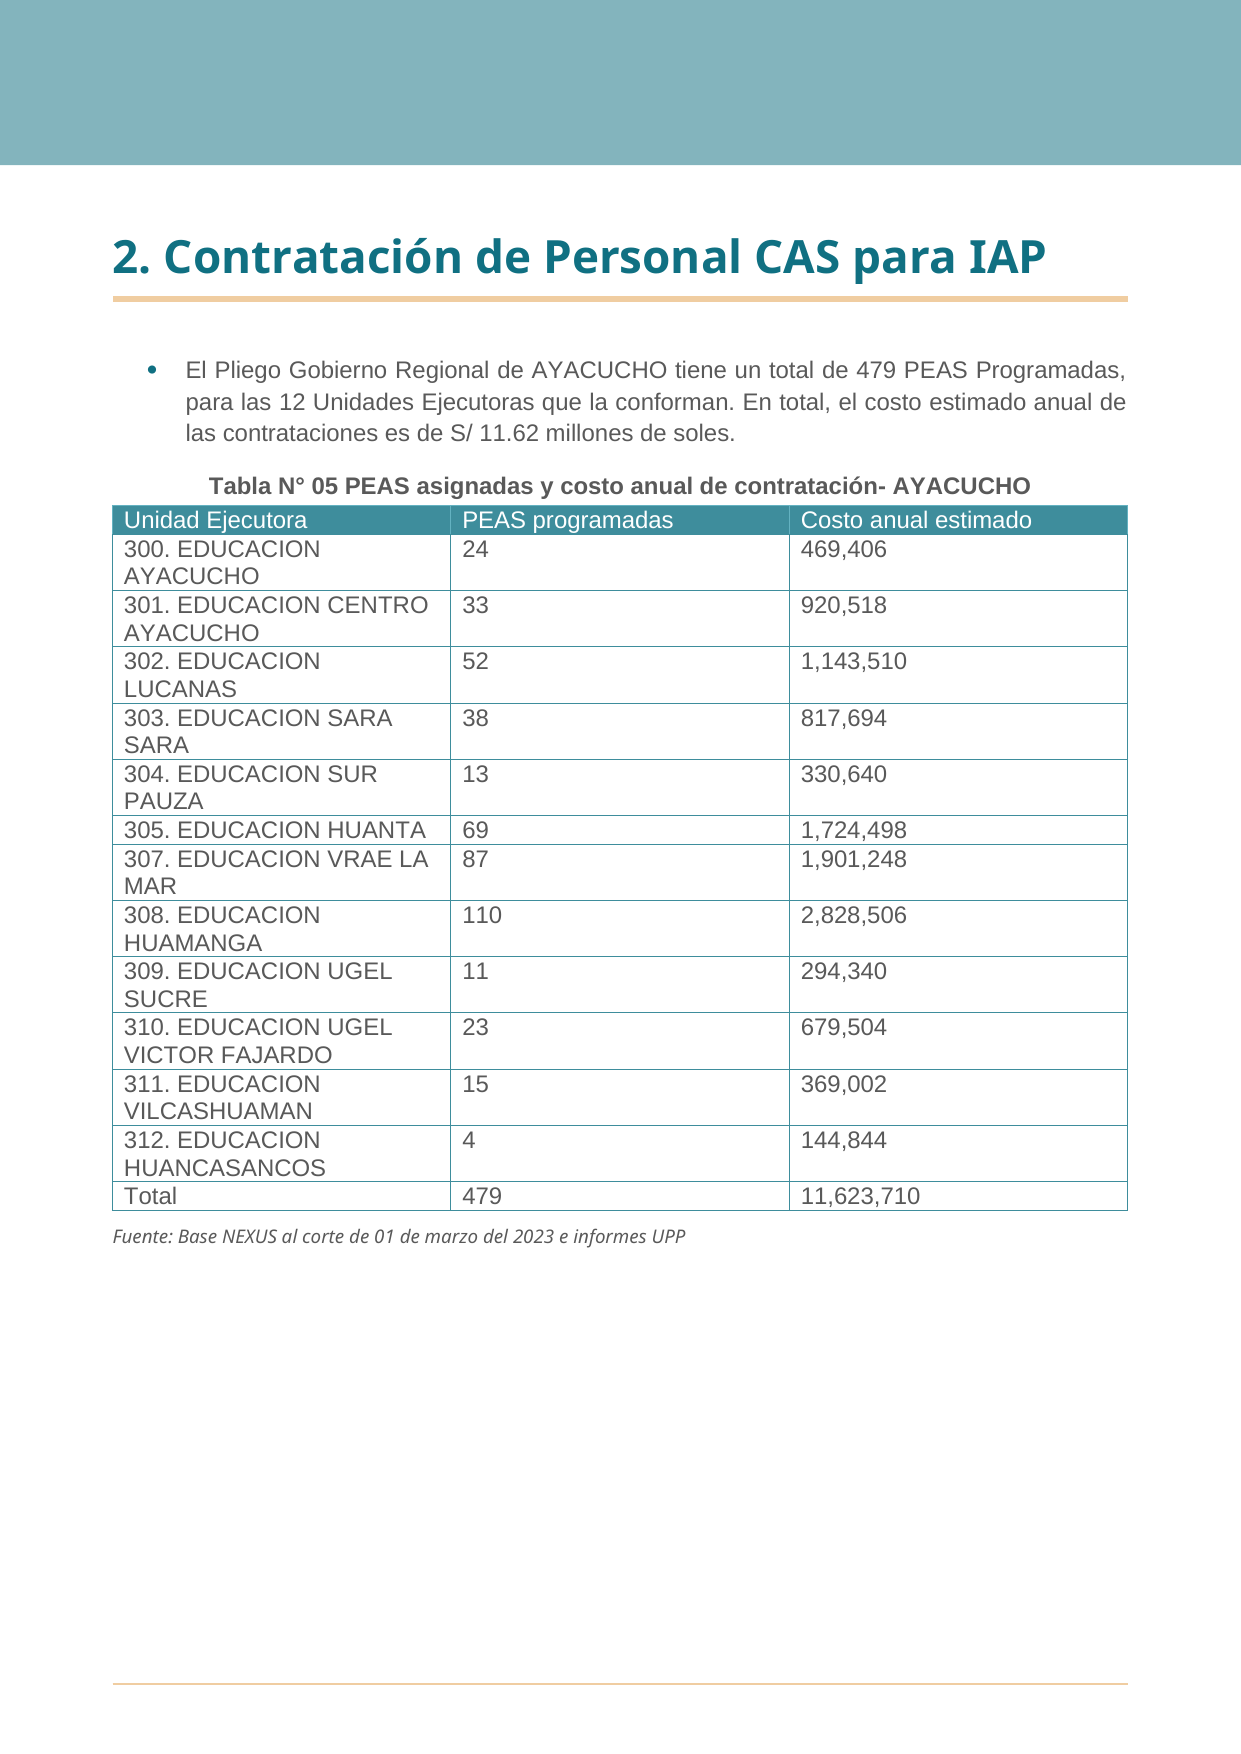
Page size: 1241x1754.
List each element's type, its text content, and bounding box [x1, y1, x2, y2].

table_cell 302. EDUCACION LUCANAS [113, 647, 450, 702]
table_cell 144,844 [790, 1126, 1127, 1181]
table_cell 15 [451, 1070, 789, 1125]
table_cell 11,623,710 [790, 1182, 1127, 1210]
table_cell 305. EDUCACION HUANTA [113, 816, 450, 843]
table_header Costo anual estimado [790, 506, 1127, 534]
table_cell 817,694 [790, 704, 1127, 759]
table_cell 312. EDUCACION HUANCASANCOS [113, 1126, 450, 1181]
table_cell 330,640 [790, 760, 1127, 815]
table_cell 13 [451, 760, 789, 815]
subtitle 2. Contratación de Personal CAS para IAP [112, 225, 1128, 302]
table_cell 300. EDUCACION AYACUCHO [113, 535, 450, 590]
table_cell 24 [451, 535, 789, 590]
table_cell 308. EDUCACION HUAMANGA [113, 901, 450, 956]
table_cell Total [113, 1182, 450, 1210]
table_cell 52 [451, 647, 789, 702]
text Tabla N° 05 PEAS asignadas y costo anual de contratación- AYACUCHO [112, 472, 1128, 499]
table_cell 920,518 [790, 591, 1127, 646]
table_cell 4 [451, 1126, 789, 1181]
table_cell 294,340 [790, 957, 1127, 1012]
text Fuente: Base NEXUS al corte de 01 de marzo del 2023 e informes UPP [112, 1223, 1128, 1249]
table_cell 301. EDUCACION CENTRO AYACUCHO [113, 591, 450, 646]
table_cell 369,002 [790, 1070, 1127, 1125]
table_cell 2,828,506 [790, 901, 1127, 956]
table_cell 307. EDUCACION VRAE LA MAR [113, 845, 450, 900]
table_cell 479 [451, 1182, 789, 1210]
table_cell 23 [451, 1013, 789, 1068]
table_cell 469,406 [790, 535, 1127, 590]
table_cell 69 [451, 816, 789, 843]
table_cell 310. EDUCACION UGEL VICTOR FAJARDO [113, 1013, 450, 1068]
table_cell 304. EDUCACION SUR PAUZA [113, 760, 450, 815]
table_cell 110 [451, 901, 789, 956]
table_cell 1,143,510 [790, 647, 1127, 702]
table_header PEAS programadas [451, 506, 789, 534]
table_cell 38 [451, 704, 789, 759]
table_cell 87 [451, 845, 789, 900]
list El Pliego Gobierno Regional de AYACUCHO tiene un total de 479 PEAS Programadas, para las 12 Unidades Ejecutoras que la conforman. En total, el costo estimado anual de las contrataciones es de S/ 11.62 millones de soles. [148, 356, 1128, 447]
table_cell 33 [451, 591, 789, 646]
table_cell 303. EDUCACION SARA SARA [113, 704, 450, 759]
table_cell 11 [451, 957, 789, 1012]
table_cell 1,724,498 [790, 816, 1127, 843]
table_header Unidad Ejecutora [113, 506, 450, 534]
table_cell 1,901,248 [790, 845, 1127, 900]
table_cell 311. EDUCACION VILCASHUAMAN [113, 1070, 450, 1125]
table_cell 679,504 [790, 1013, 1127, 1068]
table_cell 309. EDUCACION UGEL SUCRE [113, 957, 450, 1012]
